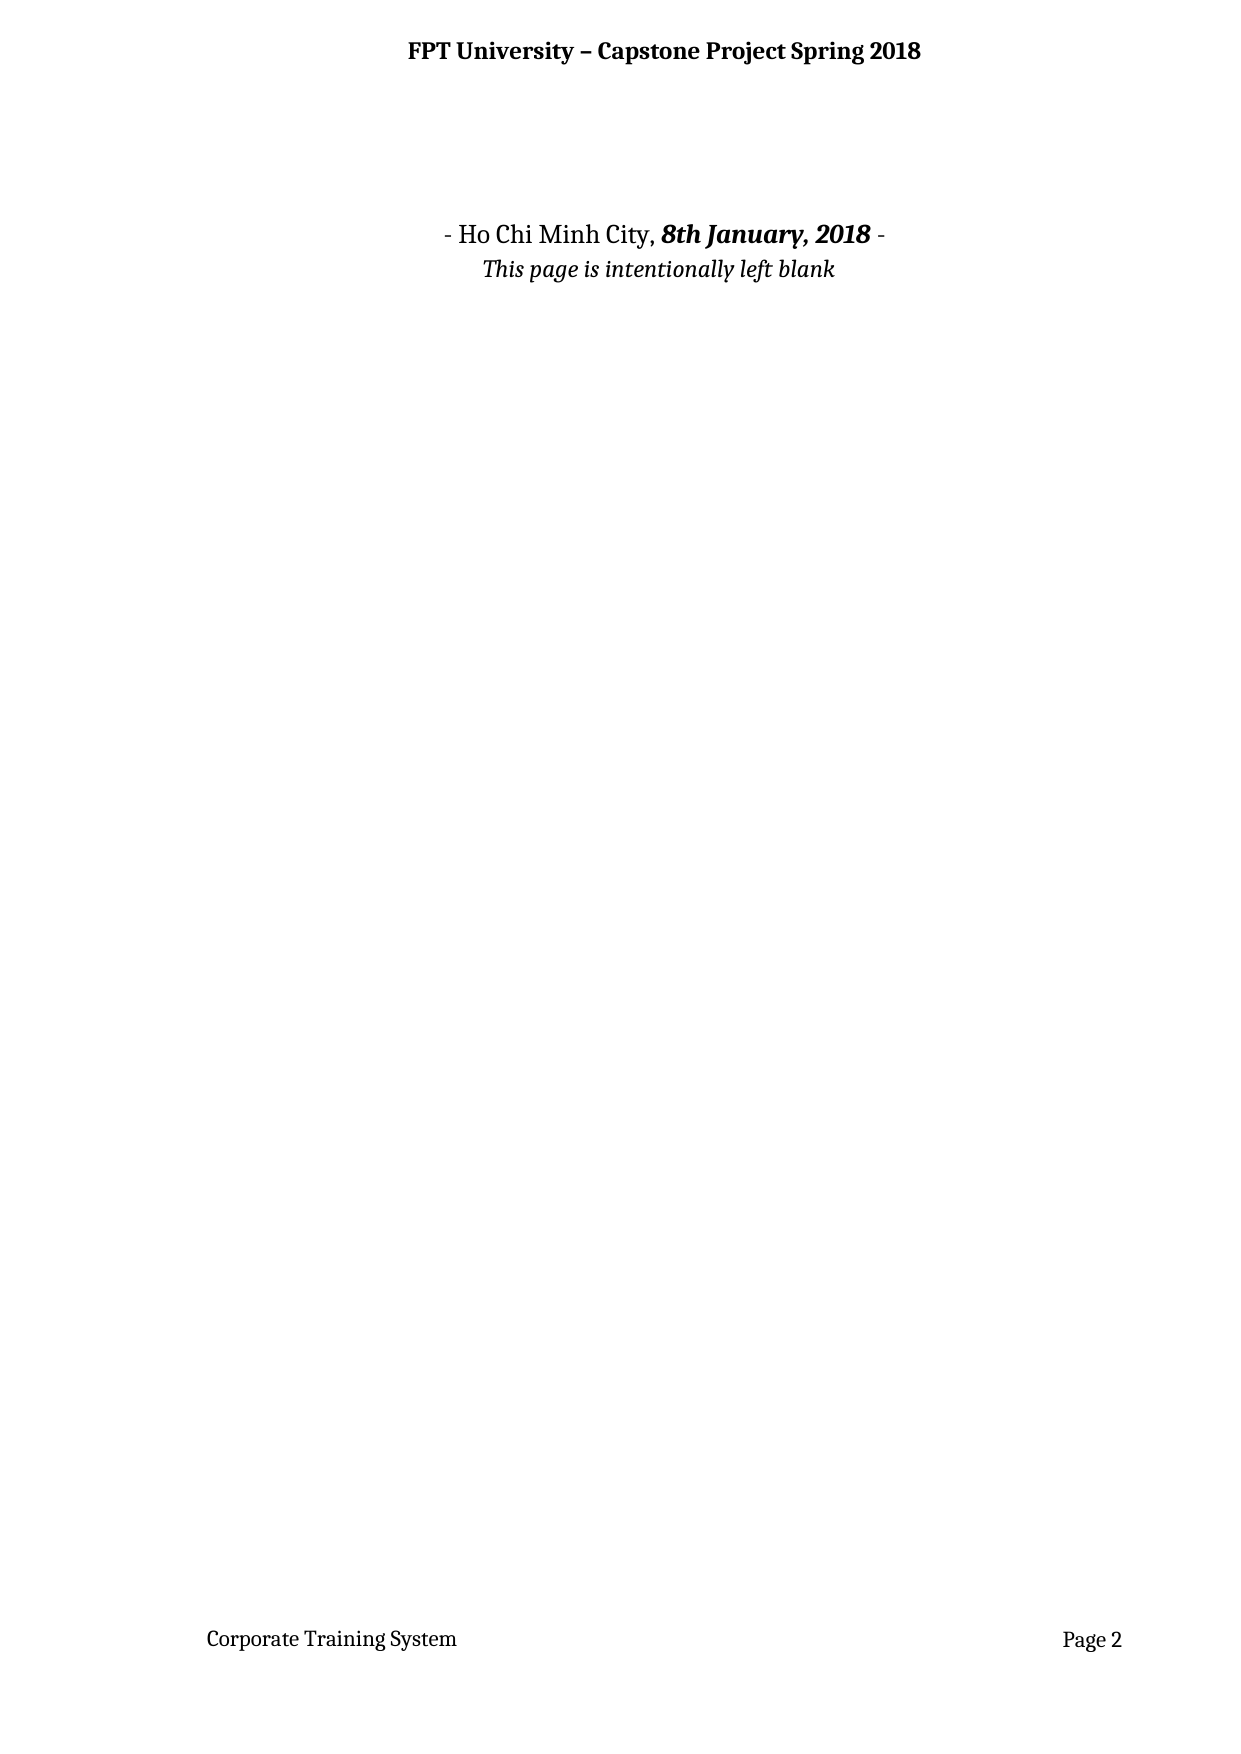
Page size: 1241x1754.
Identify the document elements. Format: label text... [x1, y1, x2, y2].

text This page is intentionally left blank [483, 255, 1122, 284]
text - Ho Chi Minh City, 8th January, 2018 - [207, 219, 1122, 250]
